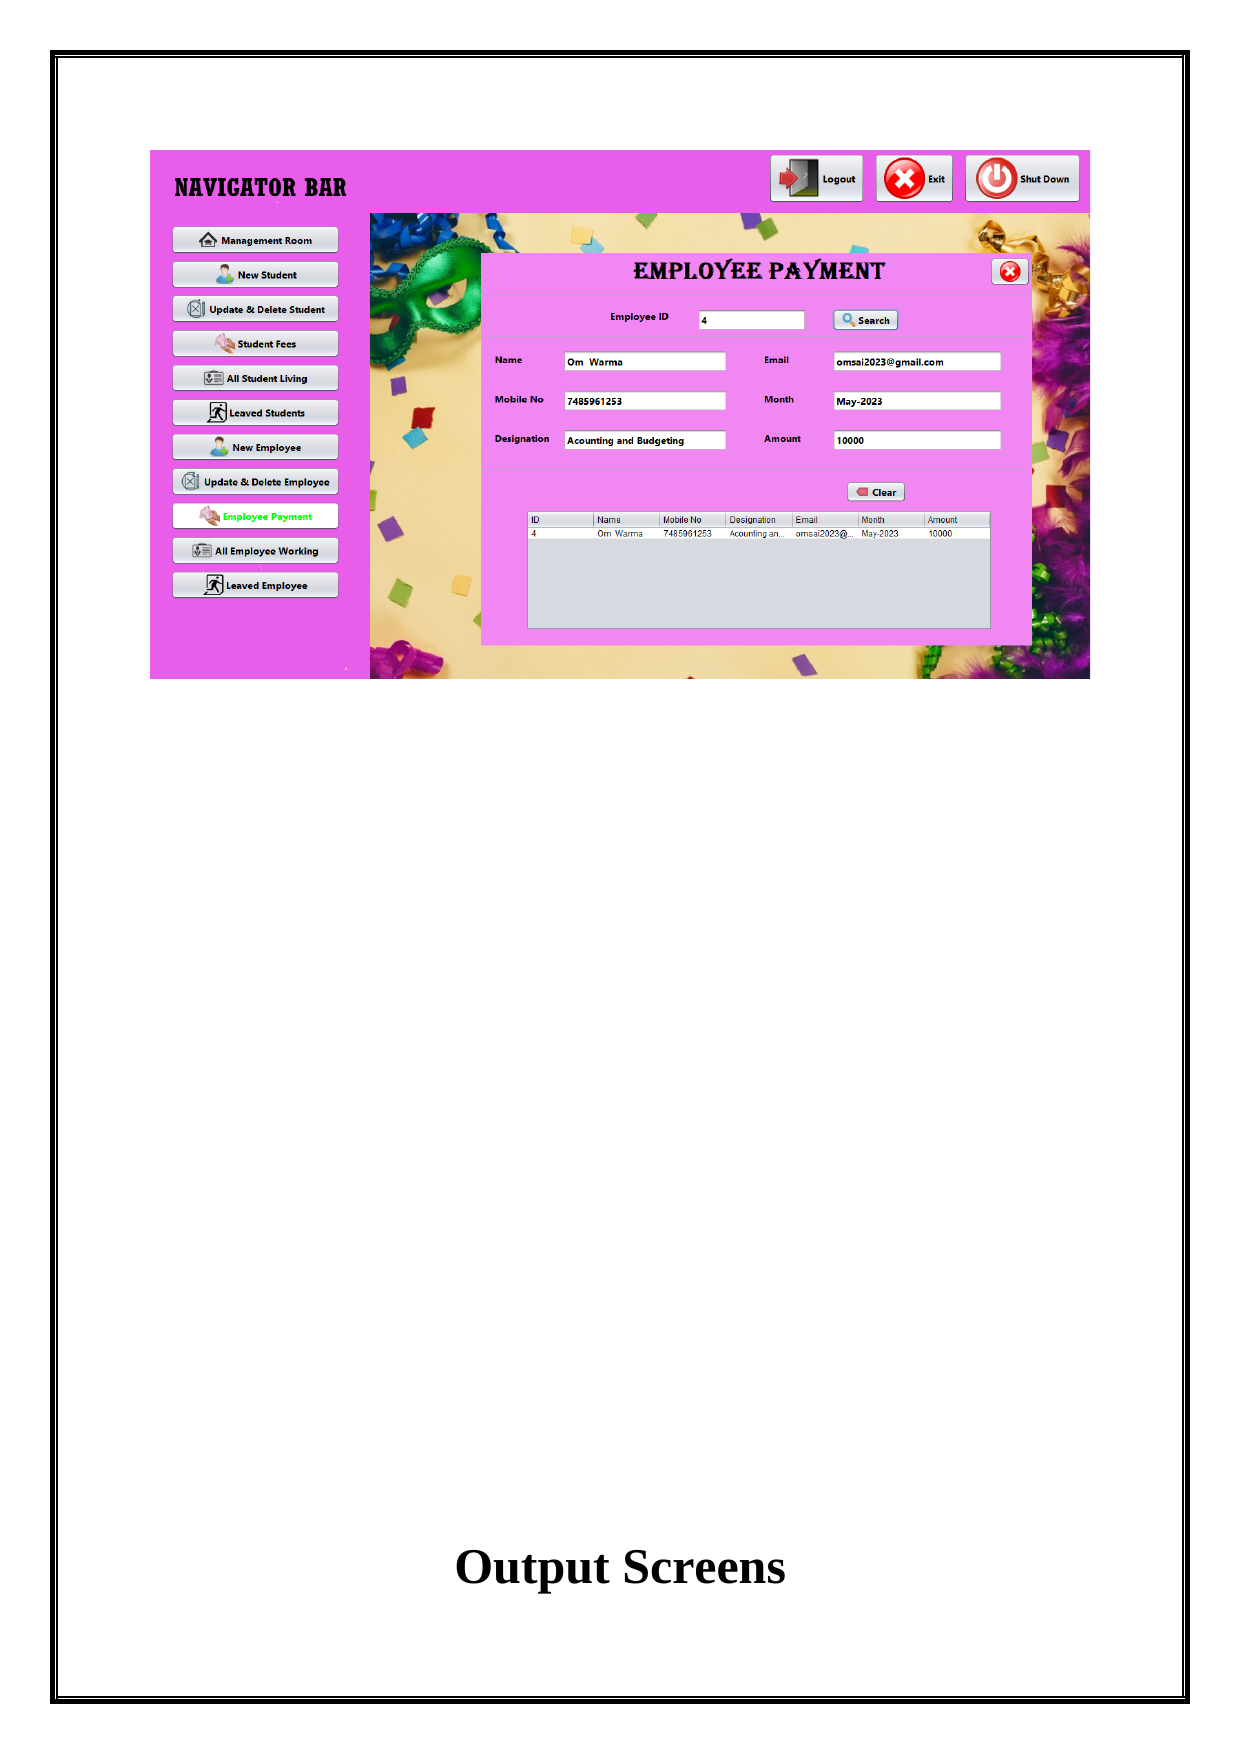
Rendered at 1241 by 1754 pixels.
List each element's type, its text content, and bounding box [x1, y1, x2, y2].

picture [150, 150, 1091, 679]
text Output Screens [150, 1536, 1090, 1594]
